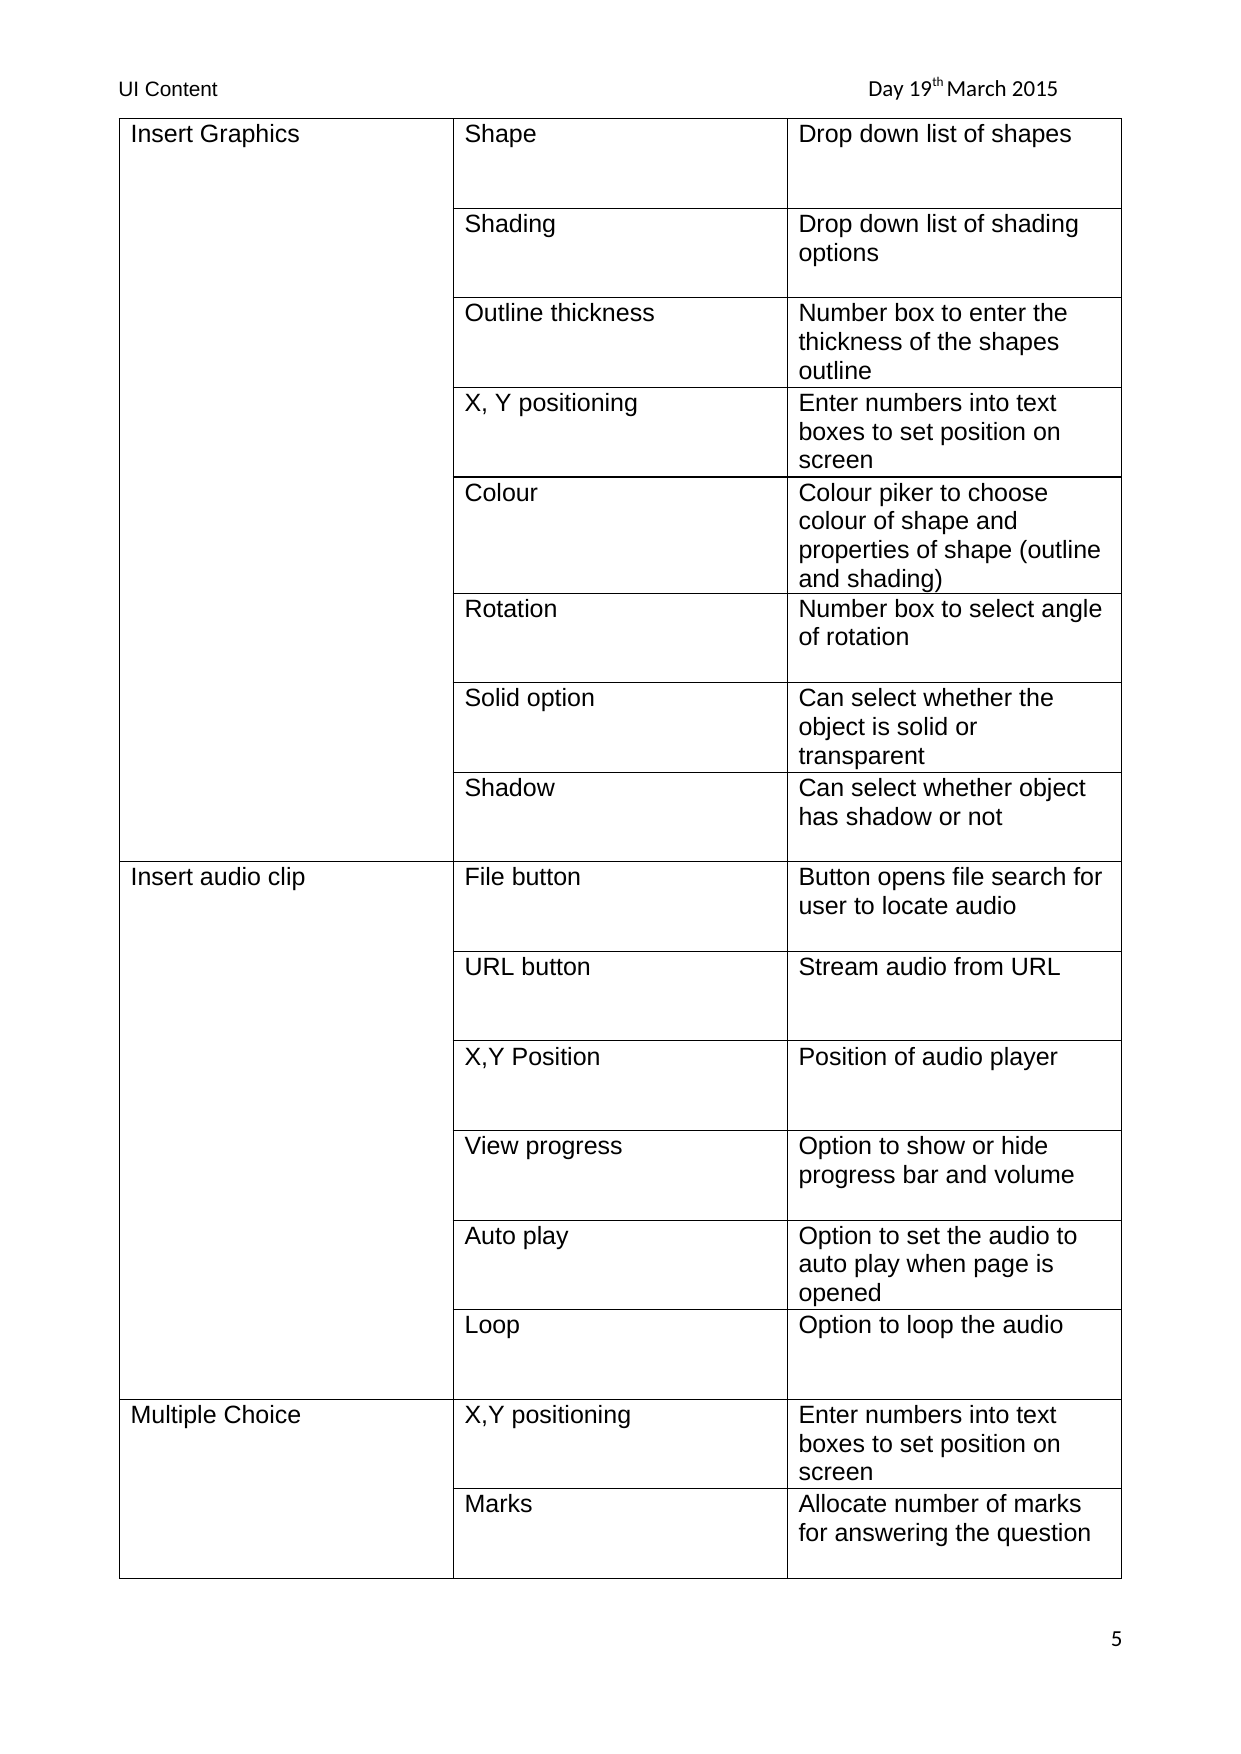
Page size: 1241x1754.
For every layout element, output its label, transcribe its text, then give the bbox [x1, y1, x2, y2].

table_cell Position of audio player [788, 1041, 1121, 1130]
table_cell Option to loop the audio [788, 1310, 1121, 1399]
table_cell Number box to select angle of rotation [788, 594, 1121, 682]
table_cell View progress [454, 1131, 787, 1219]
table_cell Loop [454, 1310, 787, 1399]
table_cell X,Y Position [454, 1041, 787, 1130]
table_cell Allocate number of marks for answering the question [788, 1489, 1121, 1578]
table_cell Option to set the audio to auto play when page is opened [788, 1221, 1121, 1309]
table_cell Shape [454, 119, 787, 208]
table_cell URL button [454, 952, 787, 1040]
table_cell Option to show or hide progress bar and volume [788, 1131, 1121, 1219]
table_cell X,Y positioning [454, 1400, 787, 1488]
table_cell Outline thickness [454, 298, 787, 387]
table_cell Shadow [454, 773, 787, 861]
table_cell Colour piker to choose colour of shape and properties of shape (outline and shading) [788, 478, 1121, 592]
table_cell Number box to enter the thickness of the shapes outline [788, 298, 1121, 387]
table_cell Enter numbers into text boxes to set position on screen [788, 388, 1121, 476]
table_cell X, Y positioning [454, 388, 787, 476]
table_cell Insert audio clip [120, 862, 453, 1399]
table_cell Enter numbers into text boxes to set position on screen [788, 1400, 1121, 1488]
table_cell Solid option [454, 683, 787, 772]
table_cell Button opens file search for user to locate audio [788, 862, 1121, 951]
table_cell Drop down list of shapes [788, 119, 1121, 208]
table_cell Stream audio from URL [788, 952, 1121, 1040]
table_cell Insert Graphics [120, 119, 453, 861]
table_cell File button [454, 862, 787, 951]
table_cell Shading [454, 209, 787, 297]
table_cell Multiple Choice [120, 1400, 453, 1578]
table_cell Can select whether the object is solid or transparent [788, 683, 1121, 772]
table_cell Drop down list of shading options [788, 209, 1121, 297]
table_cell Rotation [454, 594, 787, 682]
table_cell Marks [454, 1489, 787, 1578]
table_cell Auto play [454, 1221, 787, 1309]
table_cell Can select whether object has shadow or not [788, 773, 1121, 861]
table_cell Colour [454, 478, 787, 592]
